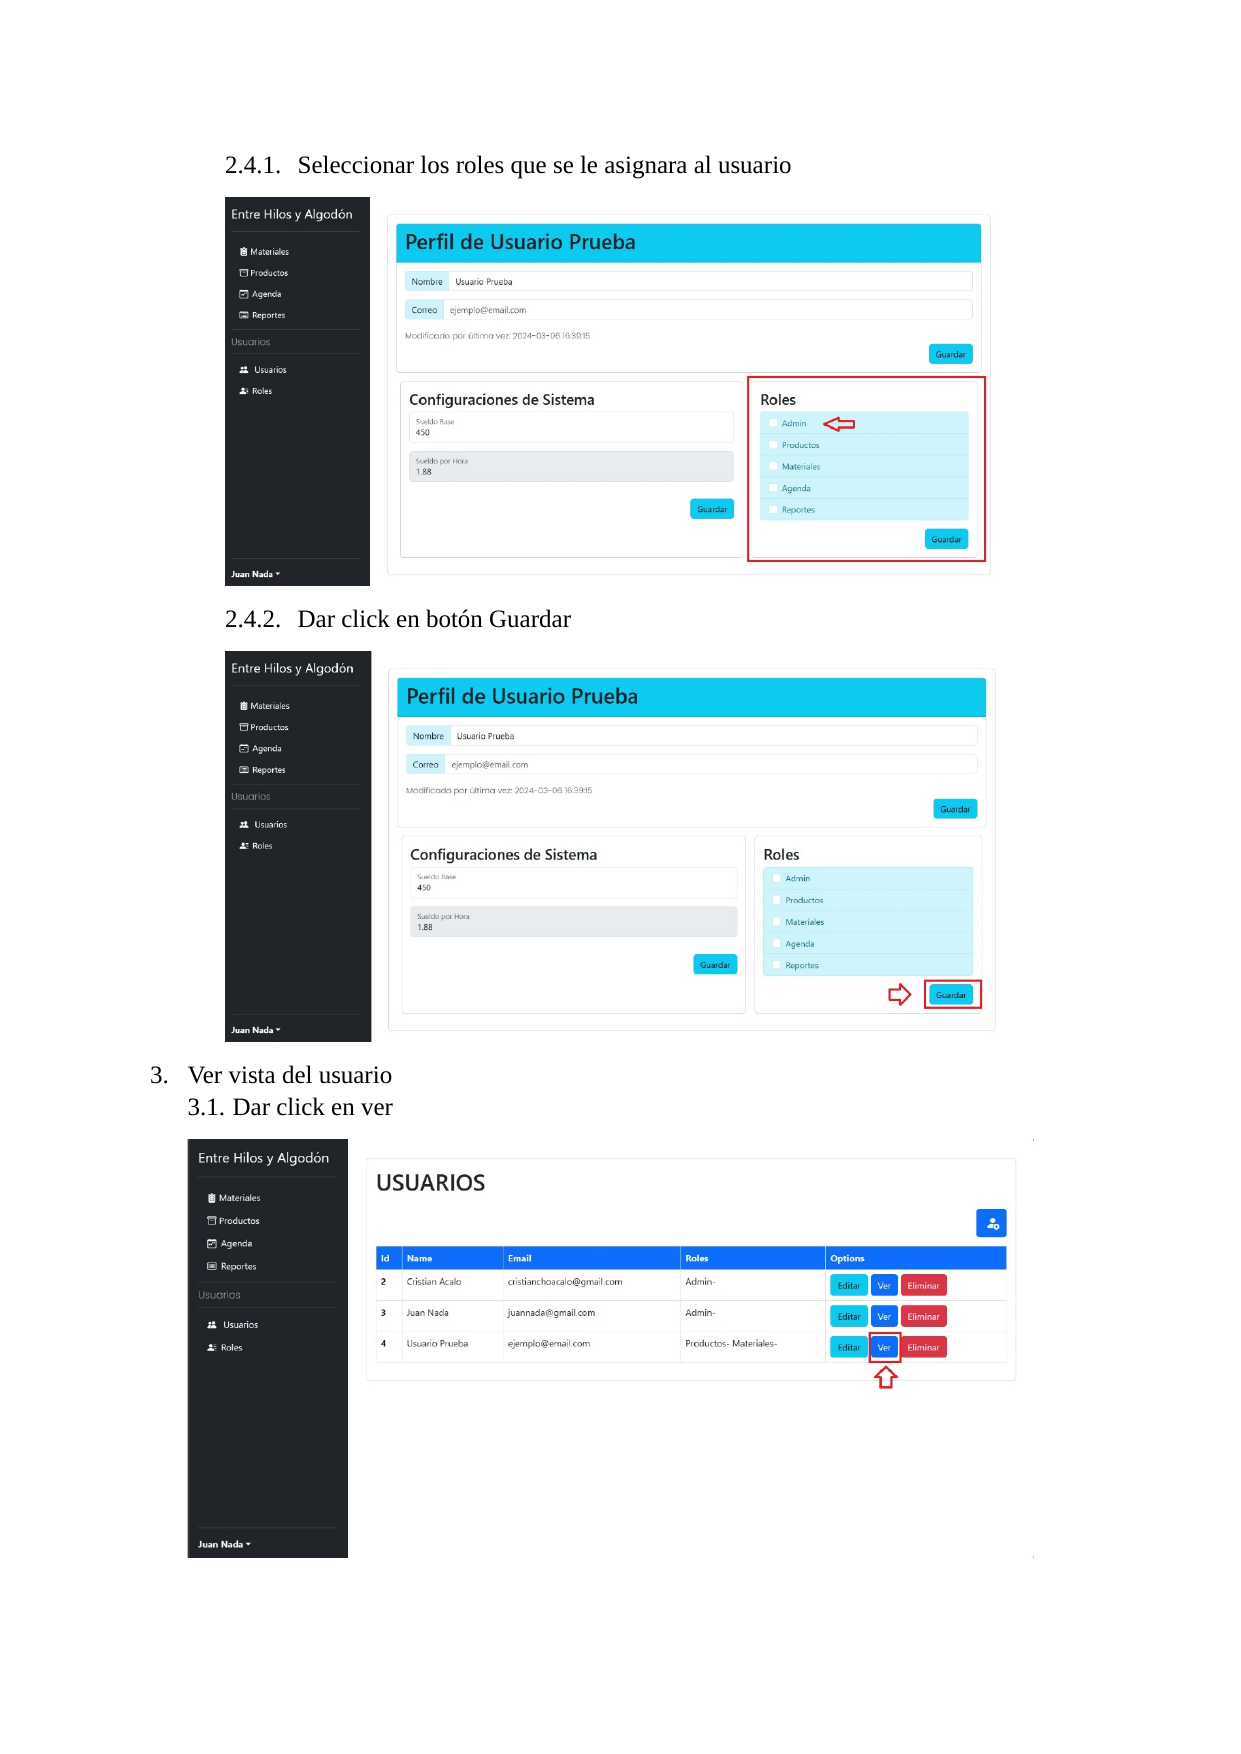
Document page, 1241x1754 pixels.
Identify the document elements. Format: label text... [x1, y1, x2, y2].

picture [225, 197, 1003, 586]
list Seleccionar los roles que se le asignara al usuario [225, 150, 1090, 179]
list Dar click en ver [187, 1092, 1090, 1120]
list Ver vista del usuario [150, 1061, 1090, 1089]
picture [225, 651, 1008, 1042]
list Dar click en botón Guardar [225, 604, 1090, 633]
picture [187, 1139, 1034, 1558]
